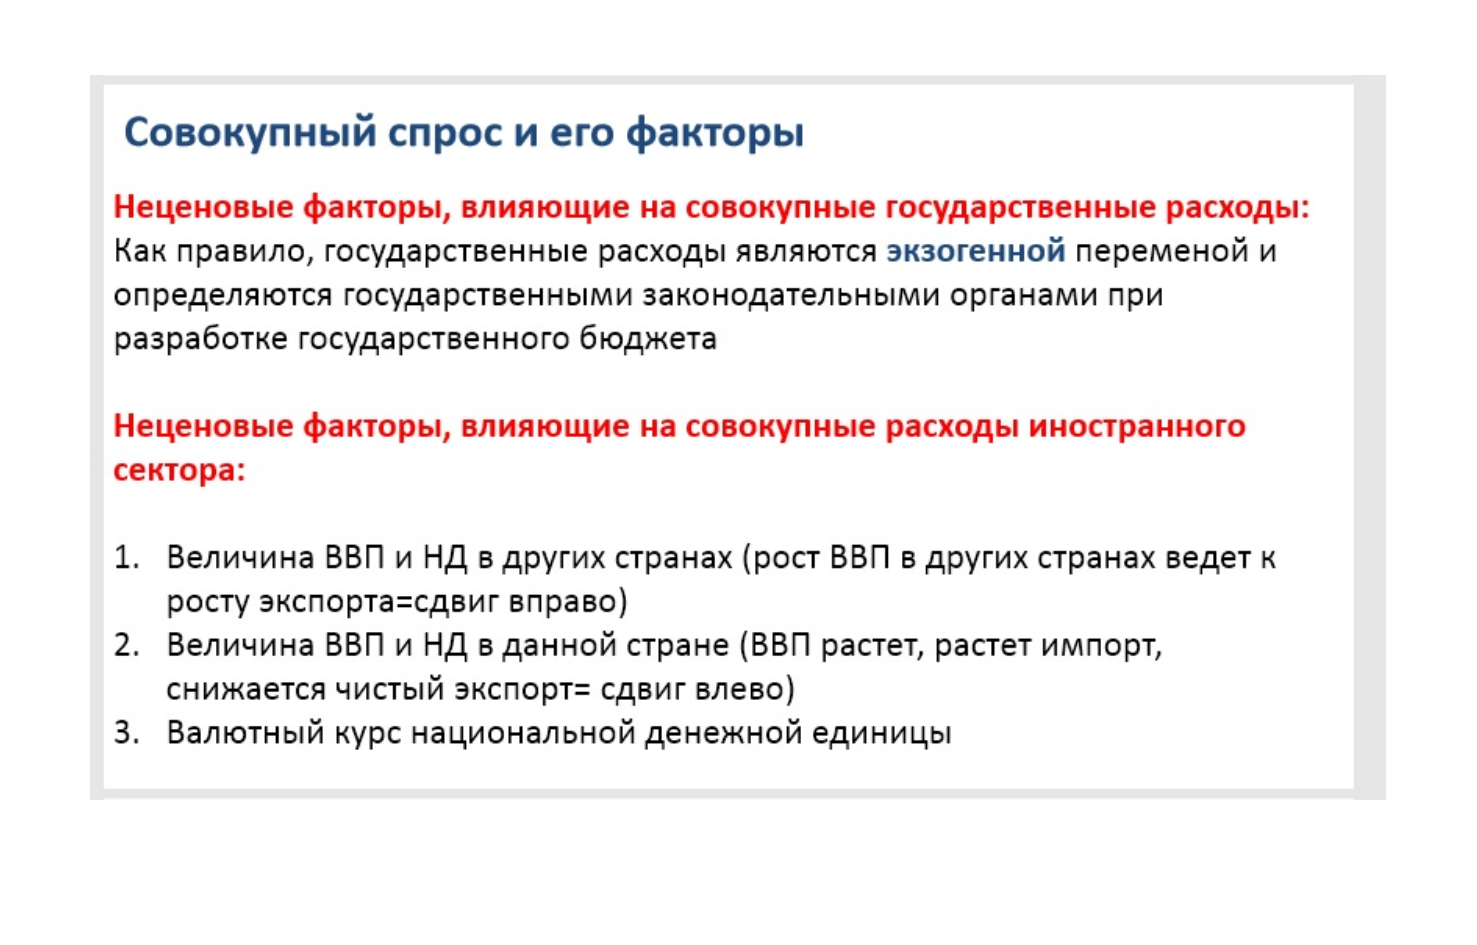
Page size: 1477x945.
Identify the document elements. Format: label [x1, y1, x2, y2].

picture [90, 75, 1387, 800]
